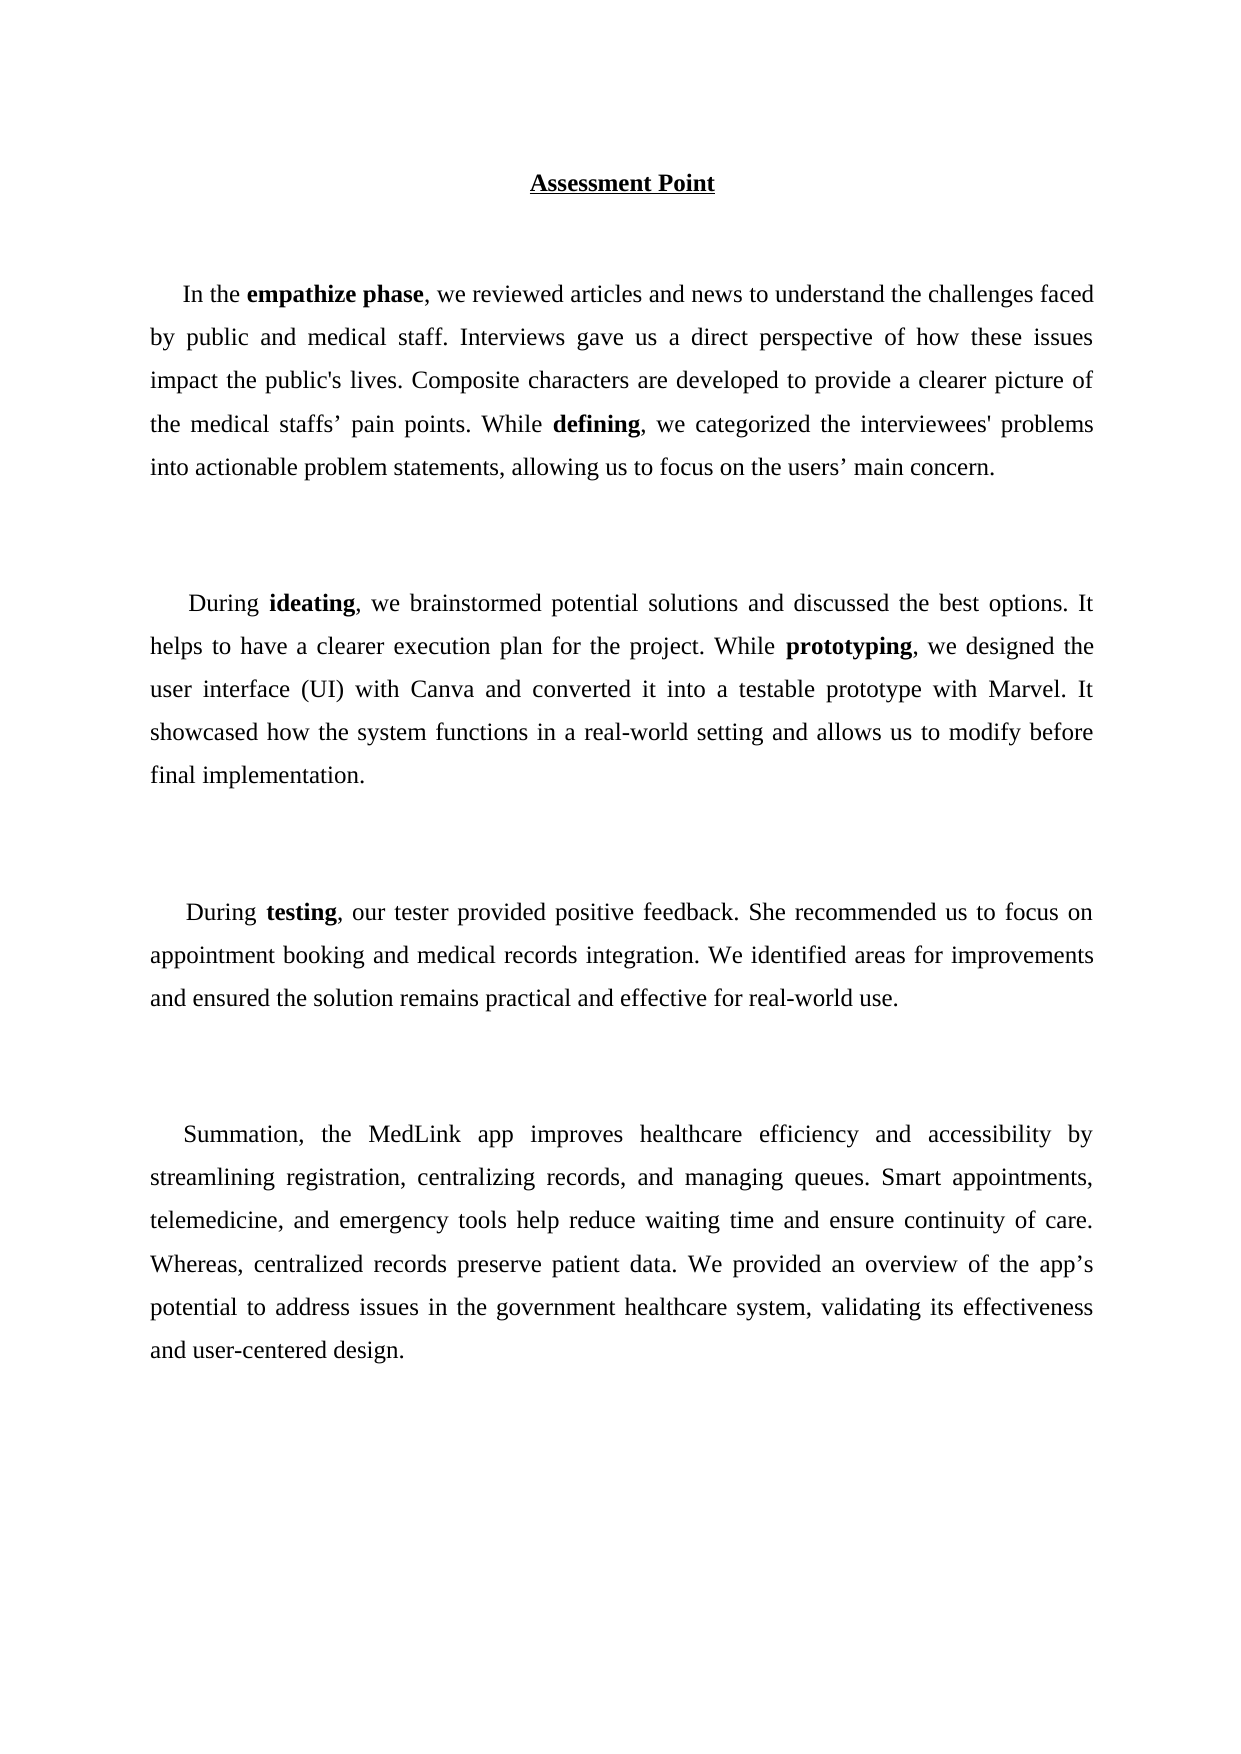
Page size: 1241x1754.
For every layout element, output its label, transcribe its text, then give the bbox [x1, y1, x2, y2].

text During ideating, we brainstormed potential solutions and discussed the best options. It helps to have a clearer execution plan for the project. While prototyping, we designed the user interface (UI) with Canva and converted it into a testable prototype with Marvel. It showcased how the system functions in a real-world setting and allows us to modify before final implementation. [150, 588, 1094, 789]
text Summation, the MedLink app improves healthcare efficiency and accessibility by streamlining registration, centralizing records, and managing queues. Smart appointments, telemedicine, and emergency tools help reduce waiting time and ensure continuity of care. Whereas, centralized records preserve patient data. We provided an overview of the app’s potential to address issues in the government healthcare system, validating its effectiveness and user-centered design. [150, 1119, 1094, 1364]
text In the empathize phase, we reviewed articles and news to understand the challenges faced by public and medical staff. Interviews gave us a direct perspective of how these issues impact the public's lives. Composite characters are developed to provide a clearer picture of the medical staffs’ pain points. While defining, we categorized the interviewees' problems into actionable problem statements, allowing us to focus on the users’ main concern. [150, 236, 1094, 481]
subtitle Assessment Point [150, 168, 1094, 197]
text During testing, our tester provided positive feedback. She recommended us to focus on appointment booking and medical records integration. We identified areas for improvements and ensured the solution remains practical and effective for real-world use. [150, 897, 1094, 1012]
